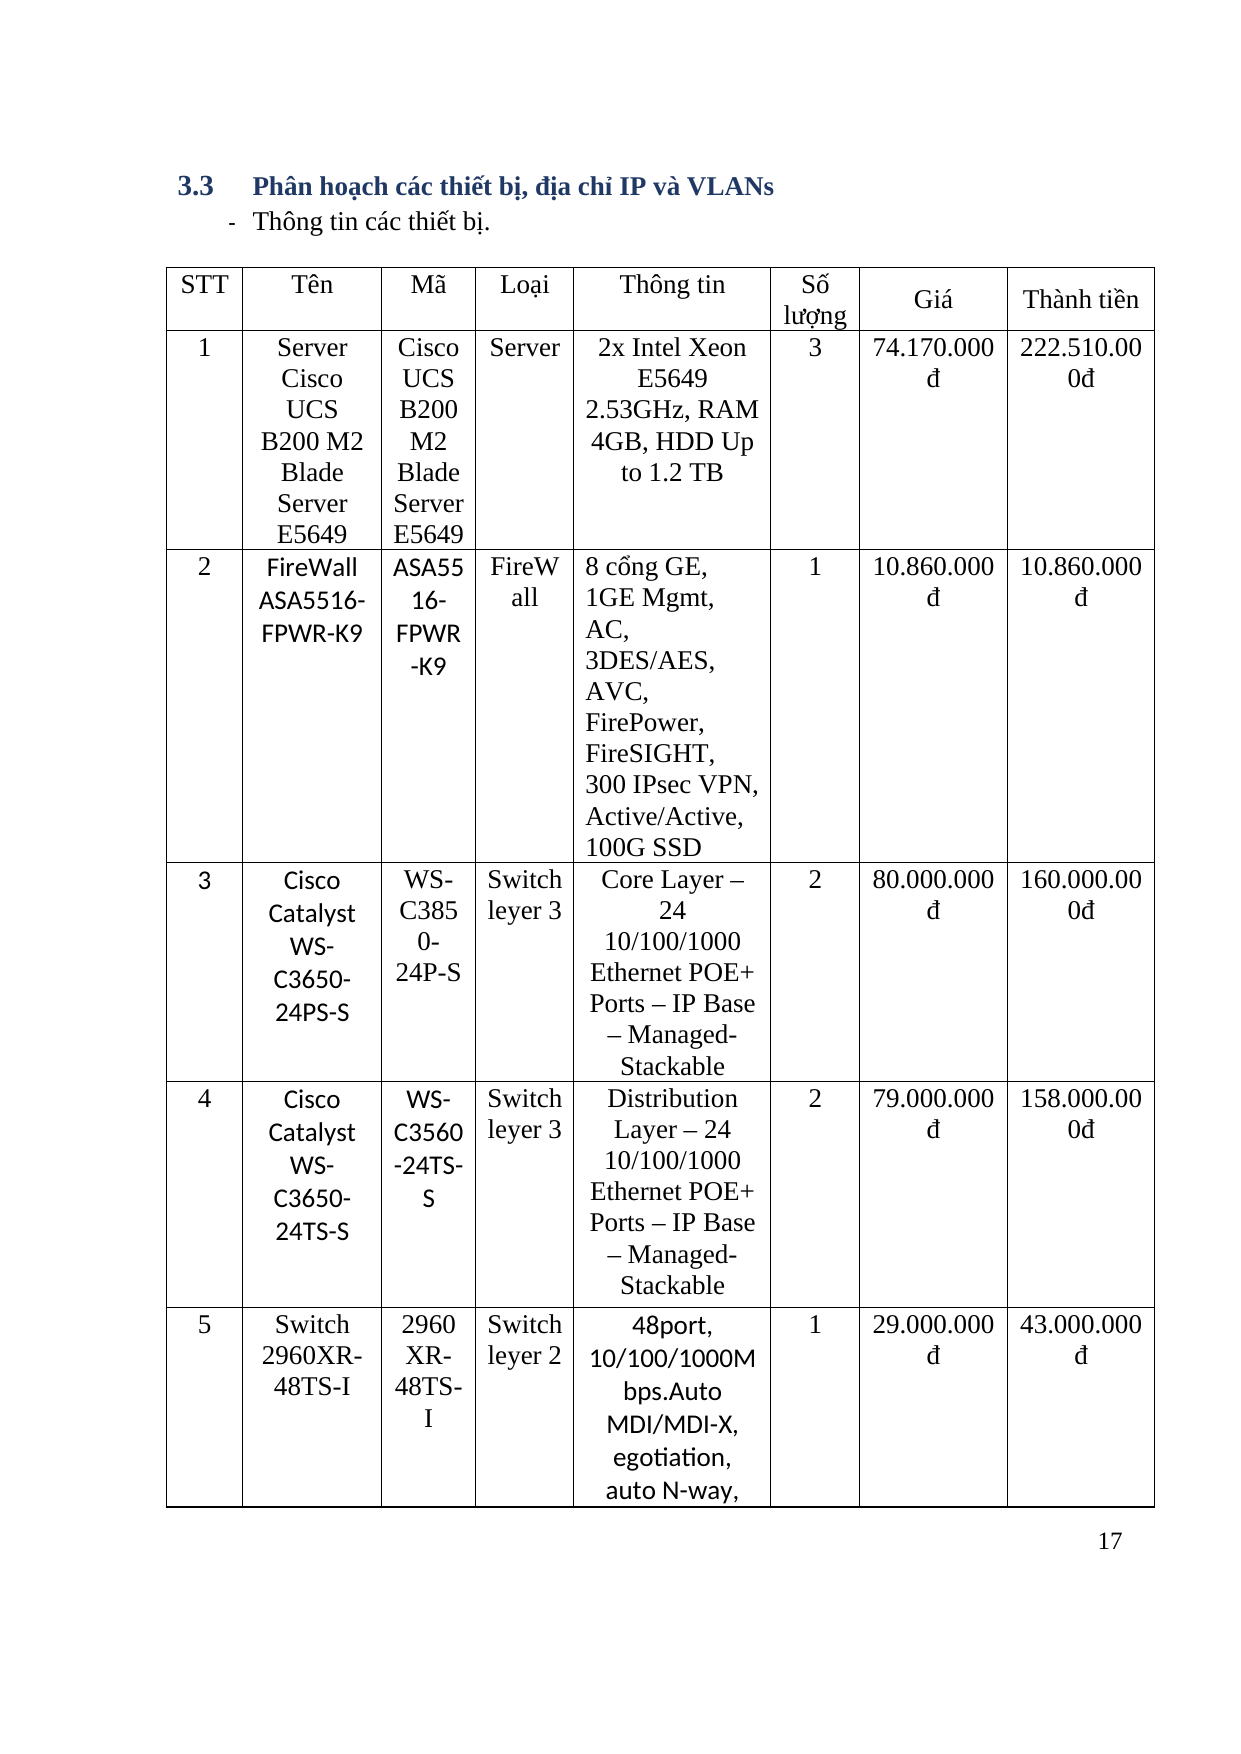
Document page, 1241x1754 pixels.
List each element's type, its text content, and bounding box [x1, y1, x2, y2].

table_cell WS-C3850-24P-S [382, 863, 475, 1081]
table_cell Server Cisco UCS B200 M2 Blade Server E5649 [243, 331, 381, 549]
table_cell 48port, 10/100/1000Mbps.Auto MDI/MDI-X, egotiation, auto N-way, Stackable, rack 13" [574, 1308, 632, 1506]
table_cell WS-C3560-24TS-S [382, 1082, 475, 1307]
list Thông tin các thiết bị. [228, 205, 1122, 236]
table_header Loại [476, 268, 573, 330]
table_cell 2960XR-48TS-I [382, 1308, 475, 1506]
table_cell 8 cổng GE, 1GE Mgmt, AC, 3DES/AES, AVC, FirePower, FireSIGHT, 300 IPsec VPN, Active/Active, 100G SSD [574, 550, 770, 862]
table_cell 4 [167, 1082, 242, 1307]
table_cell Cisco UCS B200 M2 Blade Server E5649 [382, 331, 475, 549]
table_cell 222.510.000đ [1008, 331, 1154, 549]
table_cell Server [476, 331, 573, 549]
table_cell 160.000.000đ [1008, 863, 1154, 1081]
table_cell 10.860.000 đ [860, 550, 1007, 862]
table_cell 10.860.000 đ [1008, 550, 1154, 862]
table_cell 158.000.000đ [1008, 1082, 1154, 1307]
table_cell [243, 1308, 381, 1506]
table_cell 3 [771, 331, 859, 549]
table_cell Switch leyer 2 [476, 1308, 573, 1506]
table_cell 29.000.000đ [860, 1308, 1007, 1506]
table_cell 5 [167, 1308, 242, 1506]
table_cell Switch leyer 3 [476, 1082, 573, 1307]
table_cell 43.000.000đ [1008, 1308, 1154, 1506]
table_cell Switch leyer 3 [476, 863, 573, 1081]
table_header STT [167, 268, 242, 330]
table_cell Cisco Catalyst WS-C3650-24TS-S [243, 1082, 381, 1307]
table_cell 74.170.000đ [860, 331, 1007, 549]
table_header Số lượng [771, 268, 859, 330]
table_cell 3 [167, 863, 242, 1081]
table_cell FireWall [476, 550, 573, 862]
table_cell 1 [771, 550, 859, 862]
table_cell 80.000.000đ [860, 863, 1007, 1081]
table_cell 2x Intel Xeon E5649 2.53GHz, RAM 4GB, HDD Up to 1.2 TB [574, 331, 770, 549]
table_cell 2 [167, 550, 242, 862]
table_cell Core Layer – 24 10/100/1000 Ethernet POE+ Ports – IP Base – Managed- Stackable [574, 863, 770, 1081]
table_header Thành tiền [1008, 268, 1154, 330]
table_header Thông tin [574, 268, 770, 330]
table_cell 2 [771, 1082, 859, 1307]
table_header Mã [382, 268, 475, 330]
table_cell 1 [771, 1308, 859, 1506]
table_cell 48port, 10/100/1000Mbps.Auto MDI/MDI-X, egotiation, auto N-way, Stackable, rack 13" [713, 1308, 770, 1506]
table_cell Distribution Layer – 24 10/100/1000 Ethernet POE+ Ports – IP Base – Managed- Stackable [574, 1082, 770, 1307]
table_cell Cisco Catalyst WS-C3650-24PS-S [243, 863, 381, 1081]
table_cell ASA5516-FPWR-K9 [382, 550, 475, 862]
table_cell 79.000.000đ [860, 1082, 1007, 1307]
table_header Giá [860, 268, 1007, 330]
table_cell 1 [167, 331, 242, 549]
table_cell 2 [771, 863, 859, 1081]
table_header Tên [243, 268, 381, 330]
table_cell FireWall ASA5516-FPWR-K9 [243, 550, 381, 862]
subtitle Phân hoạch các thiết bị, địa chỉ IP và VLANs [177, 168, 1122, 202]
